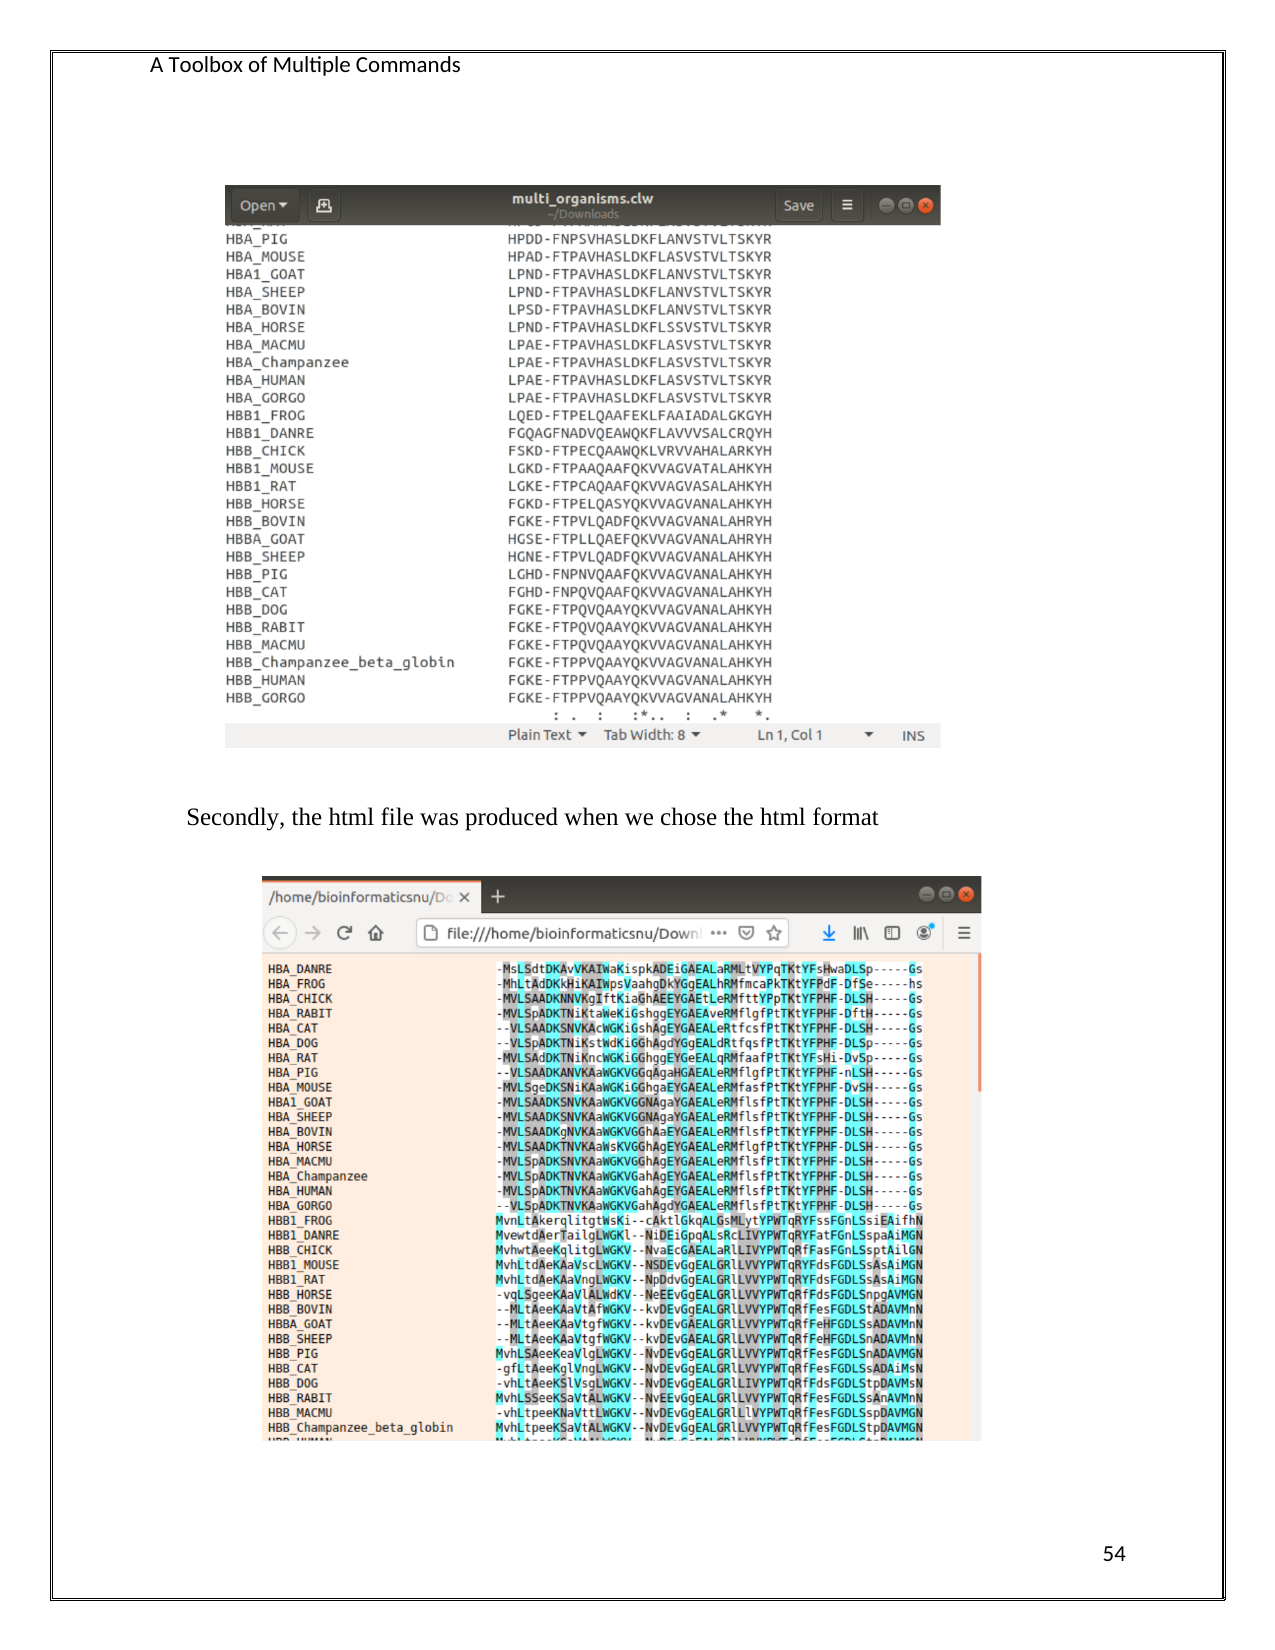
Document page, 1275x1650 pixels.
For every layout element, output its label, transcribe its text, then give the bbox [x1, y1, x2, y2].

picture [262, 876, 982, 1441]
text Secondly, the html file was produced when we chose the html format [186, 802, 1126, 831]
picture [225, 185, 941, 748]
